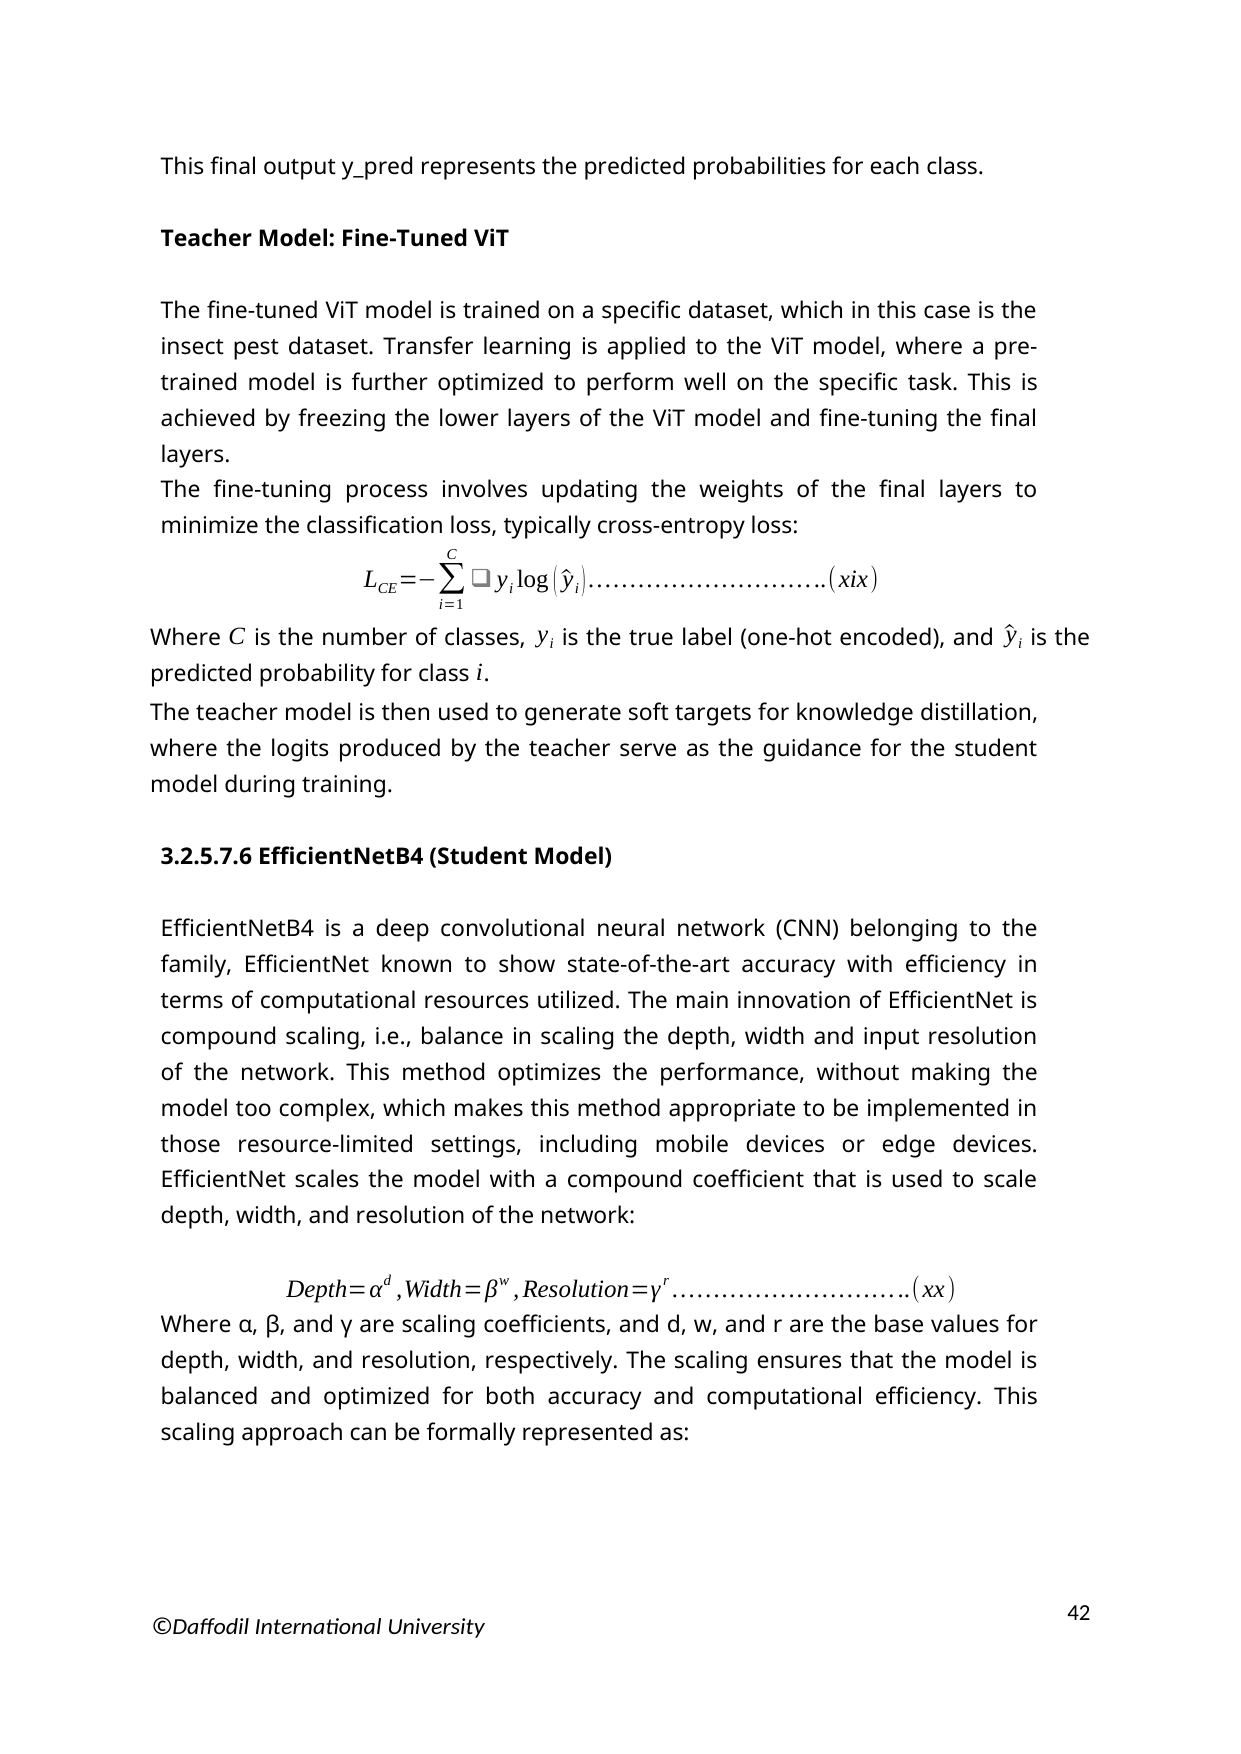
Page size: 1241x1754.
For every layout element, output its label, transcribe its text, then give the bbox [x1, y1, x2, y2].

text Where is the number of classes, is the true label (one-hot encoded), and is the predicted probability for class . [150, 621, 1090, 688]
text Teacher Model: Fine-Tuned ViT [160, 222, 1039, 253]
text The teacher model is then used to generate soft targets for knowledge distillation, where the logits produced by the teacher serve as the guidance for the student model during training. [150, 696, 1039, 799]
text The fine-tuned ViT model is trained on a specific dataset, which in this case is the insect pest dataset. Transfer learning is applied to the ViT model, where a pre-trained model is further optimized to perform well on the specific task. This is achieved by freezing the lower layers of the ViT model and fine-tuning the final layers. [160, 294, 1039, 469]
text 3.2.5.7.6 EfficientNetB4 (Student Model) [160, 840, 1039, 871]
text The fine-tuning process involves updating the weights of the final layers to minimize the classification loss, typically cross-entropy loss: [160, 473, 1039, 541]
text EfficientNetB4 is a deep convolutional neural network (CNN) belonging to the family, EfficientNet known to show state-of-the-art accuracy with efficiency in terms of computational resources utilized. The main innovation of EfficientNet is compound scaling, i.e., balance in scaling the depth, width and input resolution of the network. This method optimizes the performance, without making the model too complex, which makes this method appropriate to be implemented in those resource-limited settings, including mobile devices or edge devices. EfficientNet scales the model with a compound coefficient that is used to scale depth, width, and resolution of the network: [160, 912, 1039, 1231]
text This final output y_pred represents the predicted probabilities for each class. [160, 150, 1039, 181]
text Where α, β, and γ are scaling coefficients, and d, w, and r are the base values for depth, width, and resolution, respectively. The scaling ensures that the model is balanced and optimized for both accuracy and computational efficiency. This scaling approach can be formally represented as: [160, 1308, 1039, 1447]
